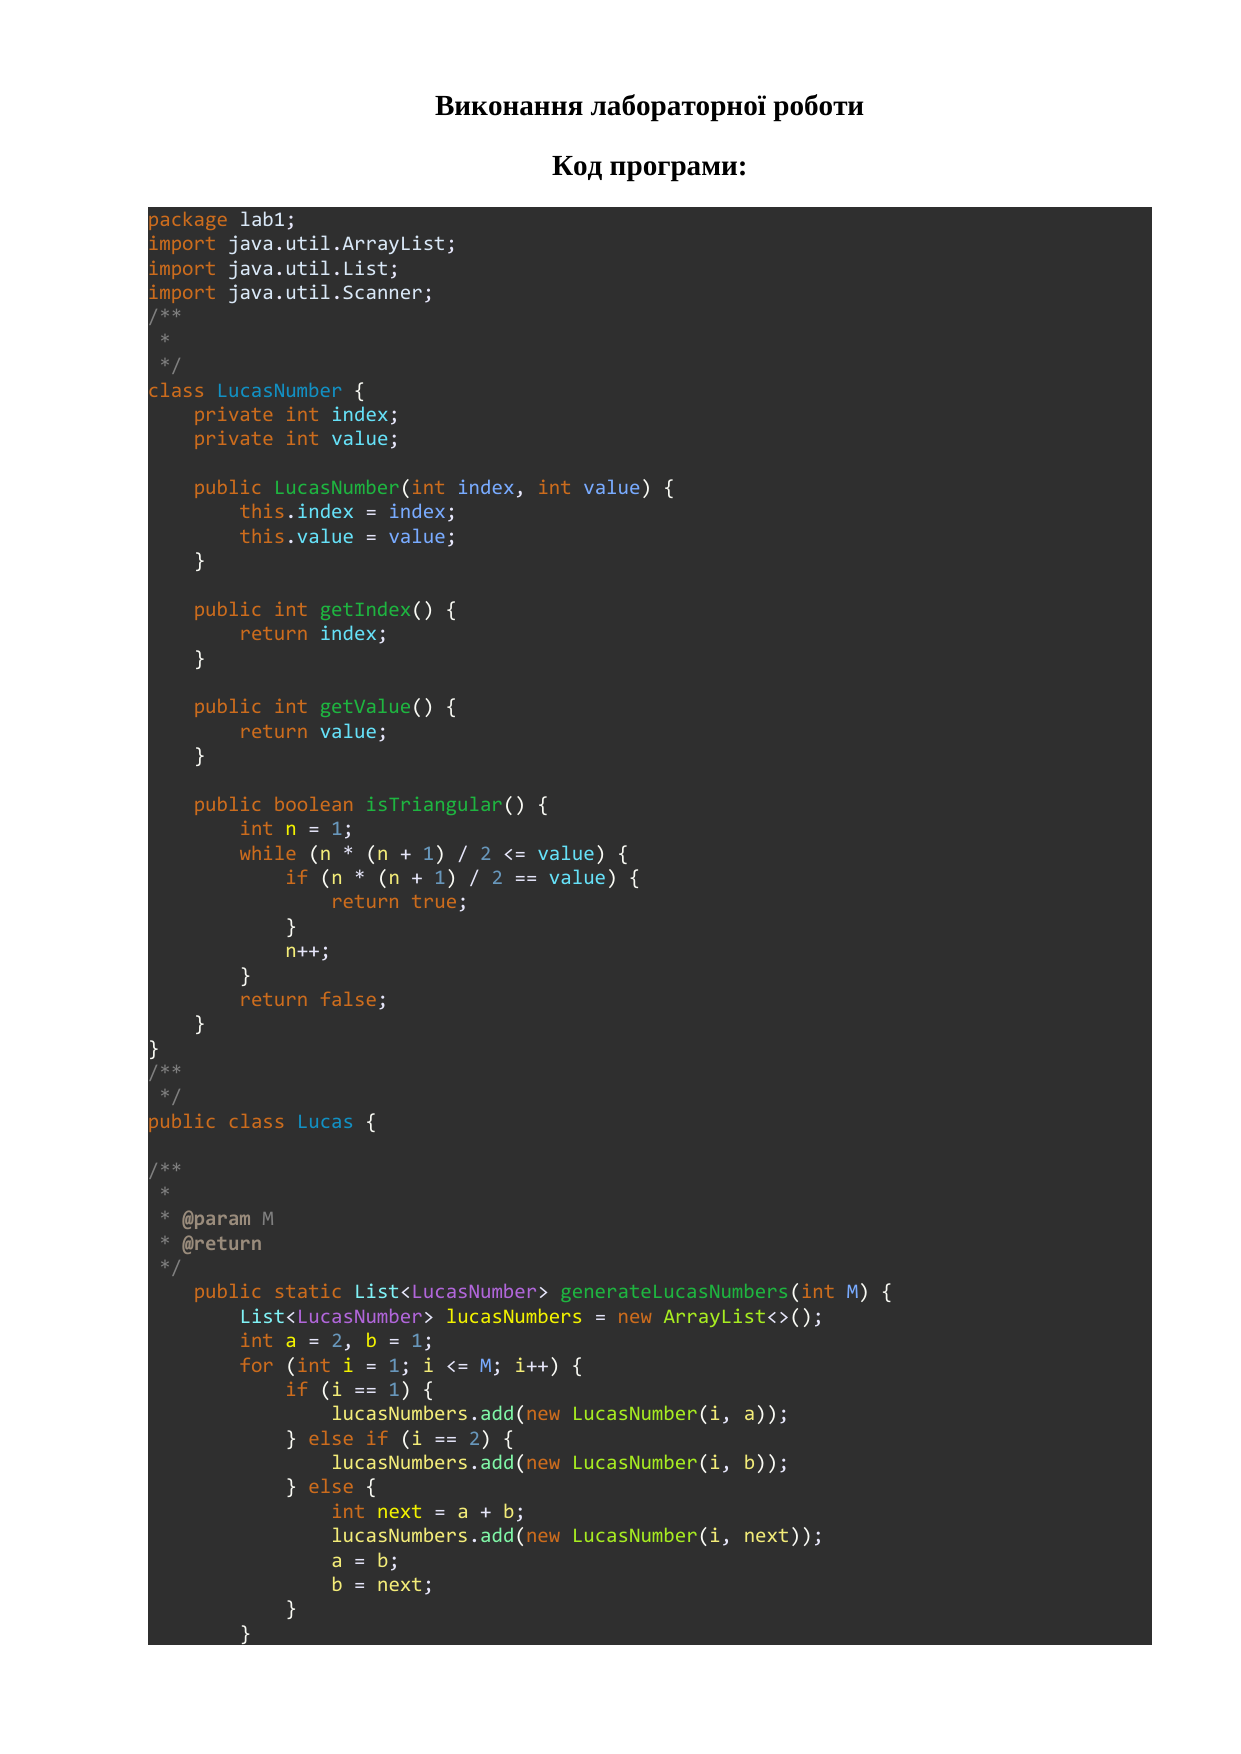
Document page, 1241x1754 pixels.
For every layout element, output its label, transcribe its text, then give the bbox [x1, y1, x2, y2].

text } [148, 743, 1152, 768]
text return index; [148, 622, 1152, 646]
text a = b; [148, 1548, 1152, 1572]
text while (n * (n + 1) / 2 <= value) { [148, 841, 1152, 865]
text * [148, 1182, 1152, 1207]
text return true; [148, 890, 1152, 914]
text if (i == 1) { [148, 1377, 1152, 1402]
text } [148, 1036, 1152, 1060]
text lucasNumbers.add(new LucasNumber(i, next)); [148, 1523, 1152, 1548]
text */ [148, 353, 1152, 378]
text for (int i = 1; i <= M; i++) { [148, 1353, 1152, 1377]
text } [148, 1012, 1152, 1036]
text import java.util.Scanner; [148, 280, 1152, 305]
text import java.util.List; [148, 256, 1152, 280]
text this.index = index; [148, 500, 1152, 524]
text lucasNumbers.add(new LucasNumber(i, a)); [148, 1402, 1152, 1426]
text Код програми: [148, 148, 1152, 181]
text private int index; [148, 402, 1152, 427]
text n++; [148, 938, 1152, 963]
text } [148, 646, 1152, 670]
text lucasNumbers.add(new LucasNumber(i, b)); [148, 1450, 1152, 1475]
text /** [148, 1060, 1152, 1085]
text } else { [148, 1475, 1152, 1499]
text public class Lucas { [148, 1109, 1152, 1133]
text * @param M [148, 1207, 1152, 1231]
text public LucasNumber(int index, int value) { [148, 475, 1152, 500]
text /** [148, 1158, 1152, 1182]
text Виконання лабораторної роботи [148, 88, 1152, 122]
text } [148, 548, 1152, 573]
text } [148, 914, 1152, 938]
text /** [148, 305, 1152, 329]
text return false; [148, 987, 1152, 1012]
text */ [148, 1255, 1152, 1280]
text public int getIndex() { [148, 597, 1152, 622]
text } else if (i == 2) { [148, 1426, 1152, 1450]
text int n = 1; [148, 817, 1152, 841]
text package lab1; [148, 207, 1152, 232]
text public int getValue() { [148, 695, 1152, 719]
text this.value = value; [148, 524, 1152, 548]
text private int value; [148, 427, 1152, 451]
text public static List<LucasNumber> generateLucasNumbers(int M) { [148, 1280, 1152, 1304]
text if (n * (n + 1) / 2 == value) { [148, 865, 1152, 890]
text } [148, 1621, 1152, 1645]
text public boolean isTriangular() { [148, 792, 1152, 817]
text */ [148, 1085, 1152, 1109]
text int next = a + b; [148, 1499, 1152, 1523]
text * @return [148, 1231, 1152, 1255]
text } [148, 963, 1152, 987]
text return value; [148, 719, 1152, 743]
text class LucasNumber { [148, 378, 1152, 402]
text * [148, 329, 1152, 353]
text int a = 2, b = 1; [148, 1328, 1152, 1353]
text List<LucasNumber> lucasNumbers = new ArrayList<>(); [148, 1304, 1152, 1328]
text } [148, 1597, 1152, 1621]
text b = next; [148, 1572, 1152, 1597]
text import java.util.ArrayList; [148, 232, 1152, 256]
